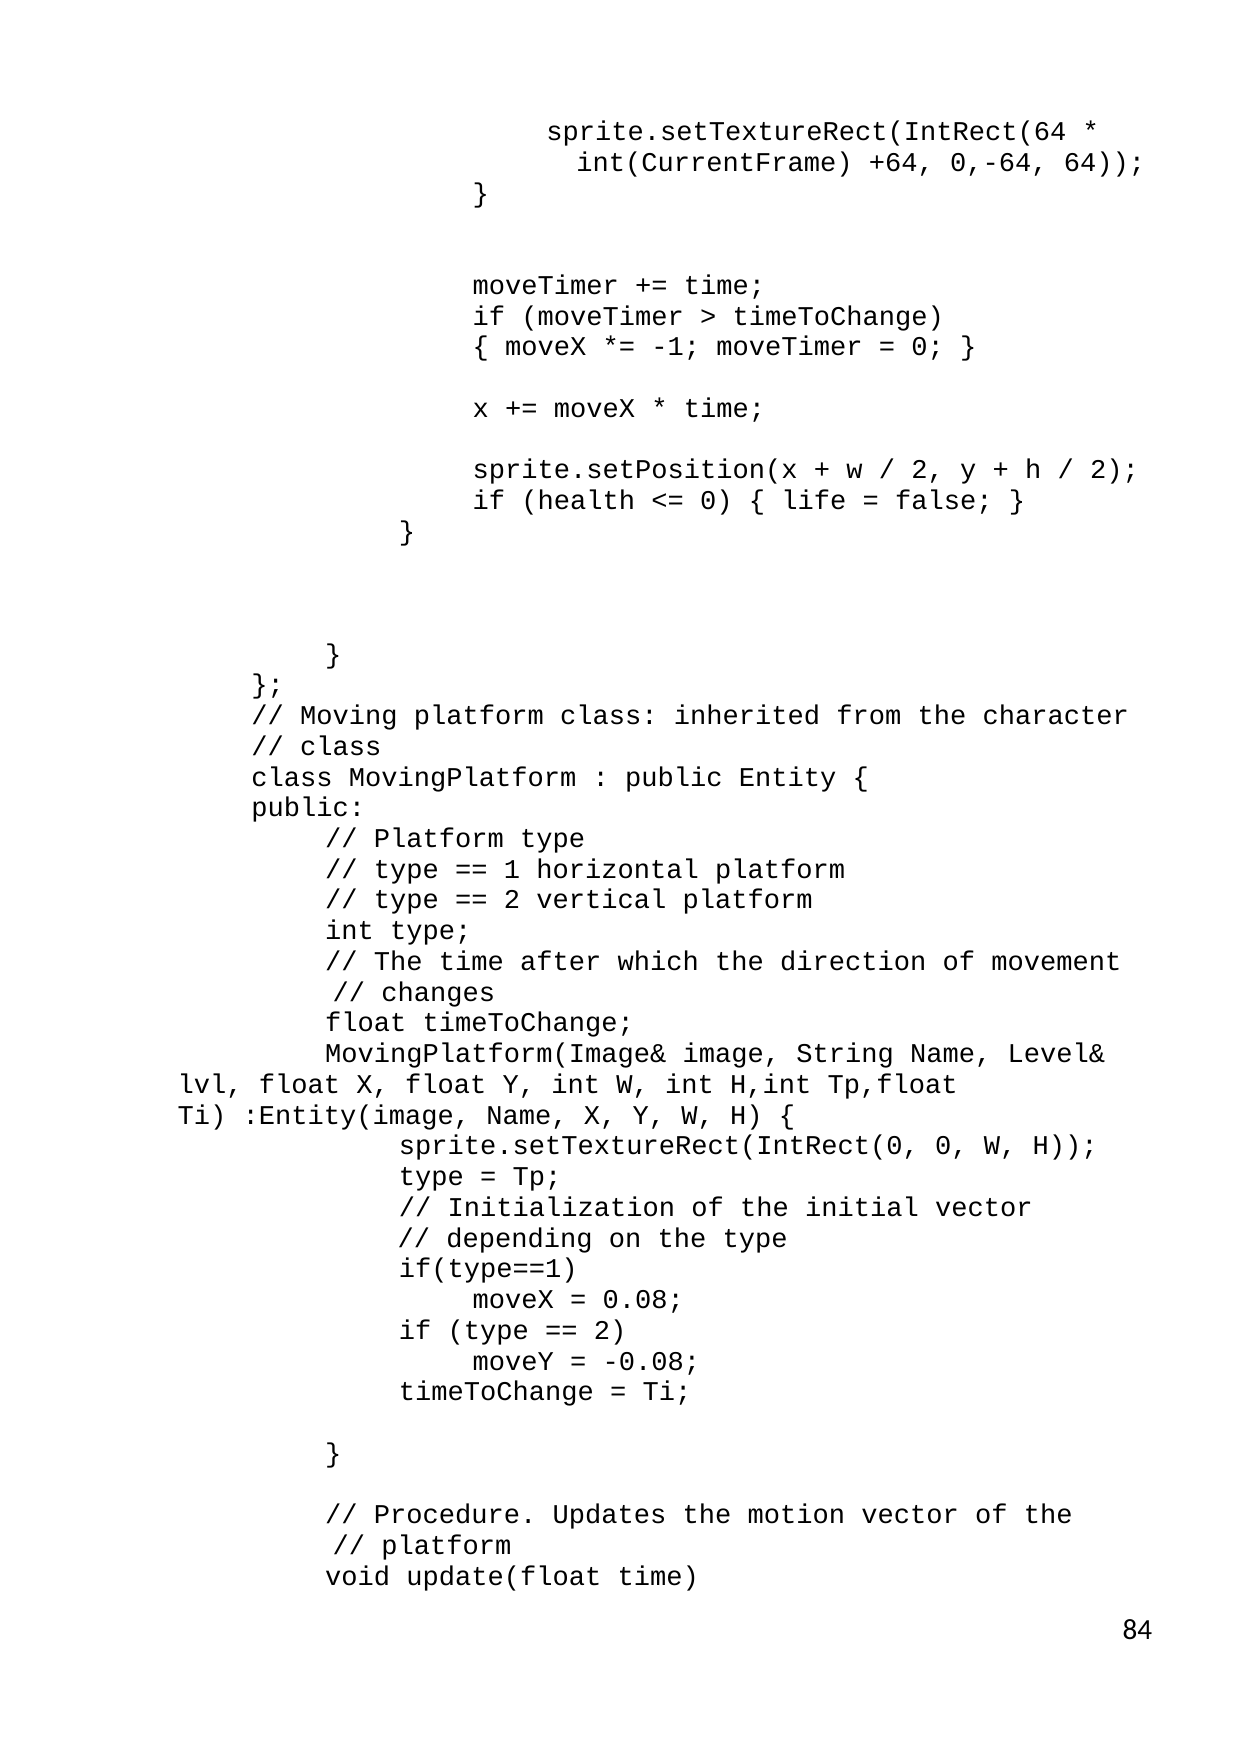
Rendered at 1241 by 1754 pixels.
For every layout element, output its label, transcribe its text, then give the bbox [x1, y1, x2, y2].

text }; [177, 671, 1152, 702]
text // Initialization of the initial vector [177, 1194, 1152, 1224]
text int(CurrentFrame) +64, 0,-64, 64)); [177, 149, 1152, 179]
text sprite.setTextureRect(IntRect(0, 0, W, H)); [177, 1132, 1152, 1163]
text // type == 2 vertical platform [251, 886, 1152, 917]
text // class [177, 733, 1152, 763]
text { moveX *= -1; moveTimer = 0; } [398, 333, 1152, 364]
text if (moveTimer > timeToChange) [398, 302, 1152, 333]
text if (health <= 0) { life = false; } [177, 487, 1152, 518]
text // type == 1 horizontal platform [251, 856, 1152, 886]
text class MovingPlatform : public Entity { [177, 763, 1152, 794]
text void update(float time) [177, 1562, 1152, 1593]
text type = Tp; [177, 1163, 1152, 1194]
text moveY = -0.08; [177, 1347, 1152, 1378]
text if(type==1) [177, 1255, 1152, 1286]
text int type; [177, 917, 1152, 948]
text // changes [177, 978, 1152, 1009]
text // Procedure. Updates the motion vector of the [177, 1501, 1152, 1532]
text // Platform type [177, 825, 1152, 856]
text } [177, 518, 1152, 548]
text // platform [177, 1532, 1152, 1562]
text } [177, 1439, 1152, 1470]
text timeToChange = Ti; [177, 1378, 1152, 1409]
text MovingPlatform(Image& image, String Name, Level& lvl, float X, float Y, int W, int H,int Tp,float Ti) :Entity(image, Name, X, Y, W, H) { [177, 1040, 1152, 1132]
text } [177, 179, 1152, 210]
text } [177, 641, 1152, 671]
text moveTimer += time; [177, 272, 1152, 302]
text float timeToChange; [177, 1009, 1152, 1040]
text // Moving platform class: inherited from the character [177, 702, 1152, 733]
text sprite.setPosition(x + w / 2, y + h / 2); [177, 456, 1152, 487]
text // The time after which the direction of movement [177, 948, 1152, 978]
text sprite.setTextureRect(IntRect(64 * [177, 118, 1152, 149]
text // depending on the type [177, 1224, 1152, 1255]
text if (type == 2) [177, 1317, 1152, 1347]
text public: [177, 794, 1152, 825]
text x += moveX * time; [177, 395, 1152, 425]
text moveX = 0.08; [177, 1286, 1152, 1317]
